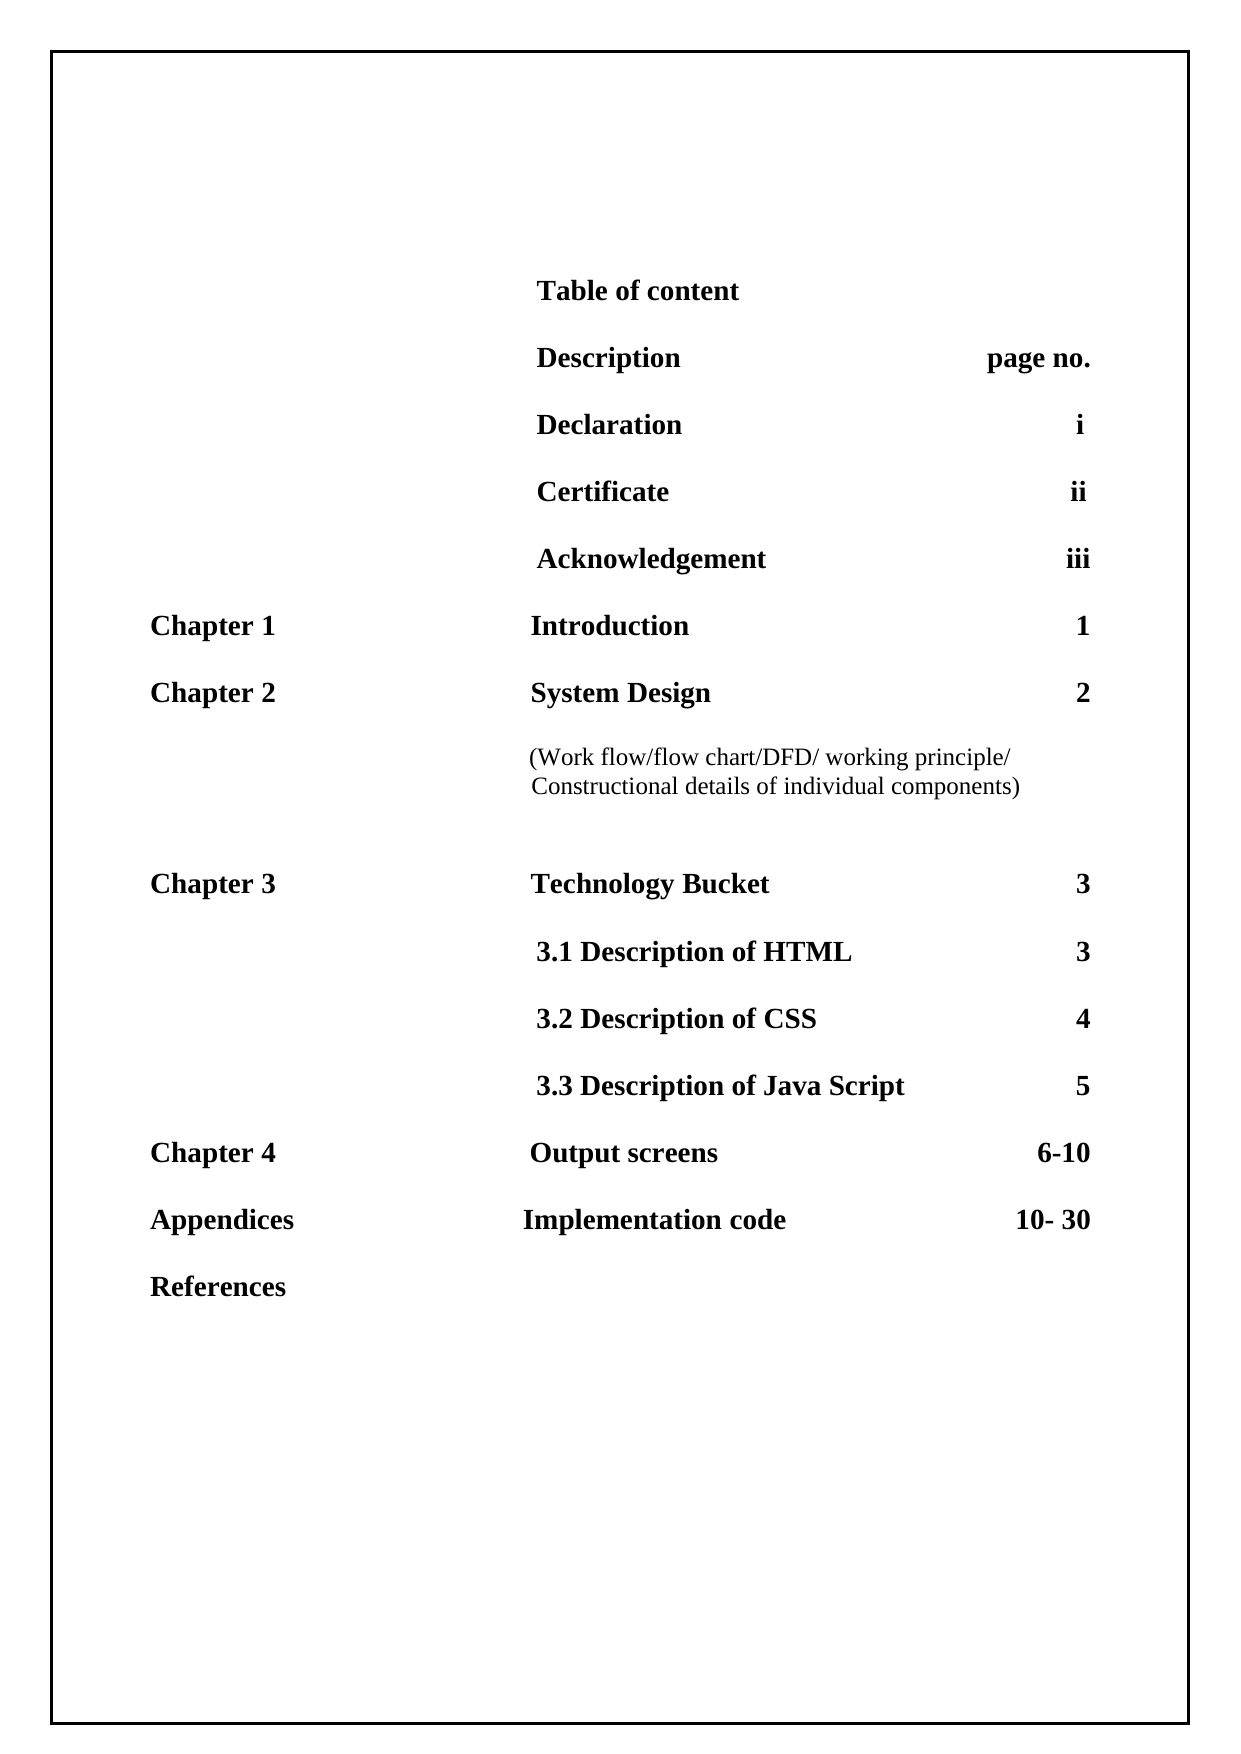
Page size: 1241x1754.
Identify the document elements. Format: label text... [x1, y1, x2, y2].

text Declaration i [536, 407, 1169, 440]
subtitle Description page no. [536, 340, 1169, 373]
text Table of content [536, 273, 1169, 306]
subtitle References [150, 1269, 1169, 1303]
